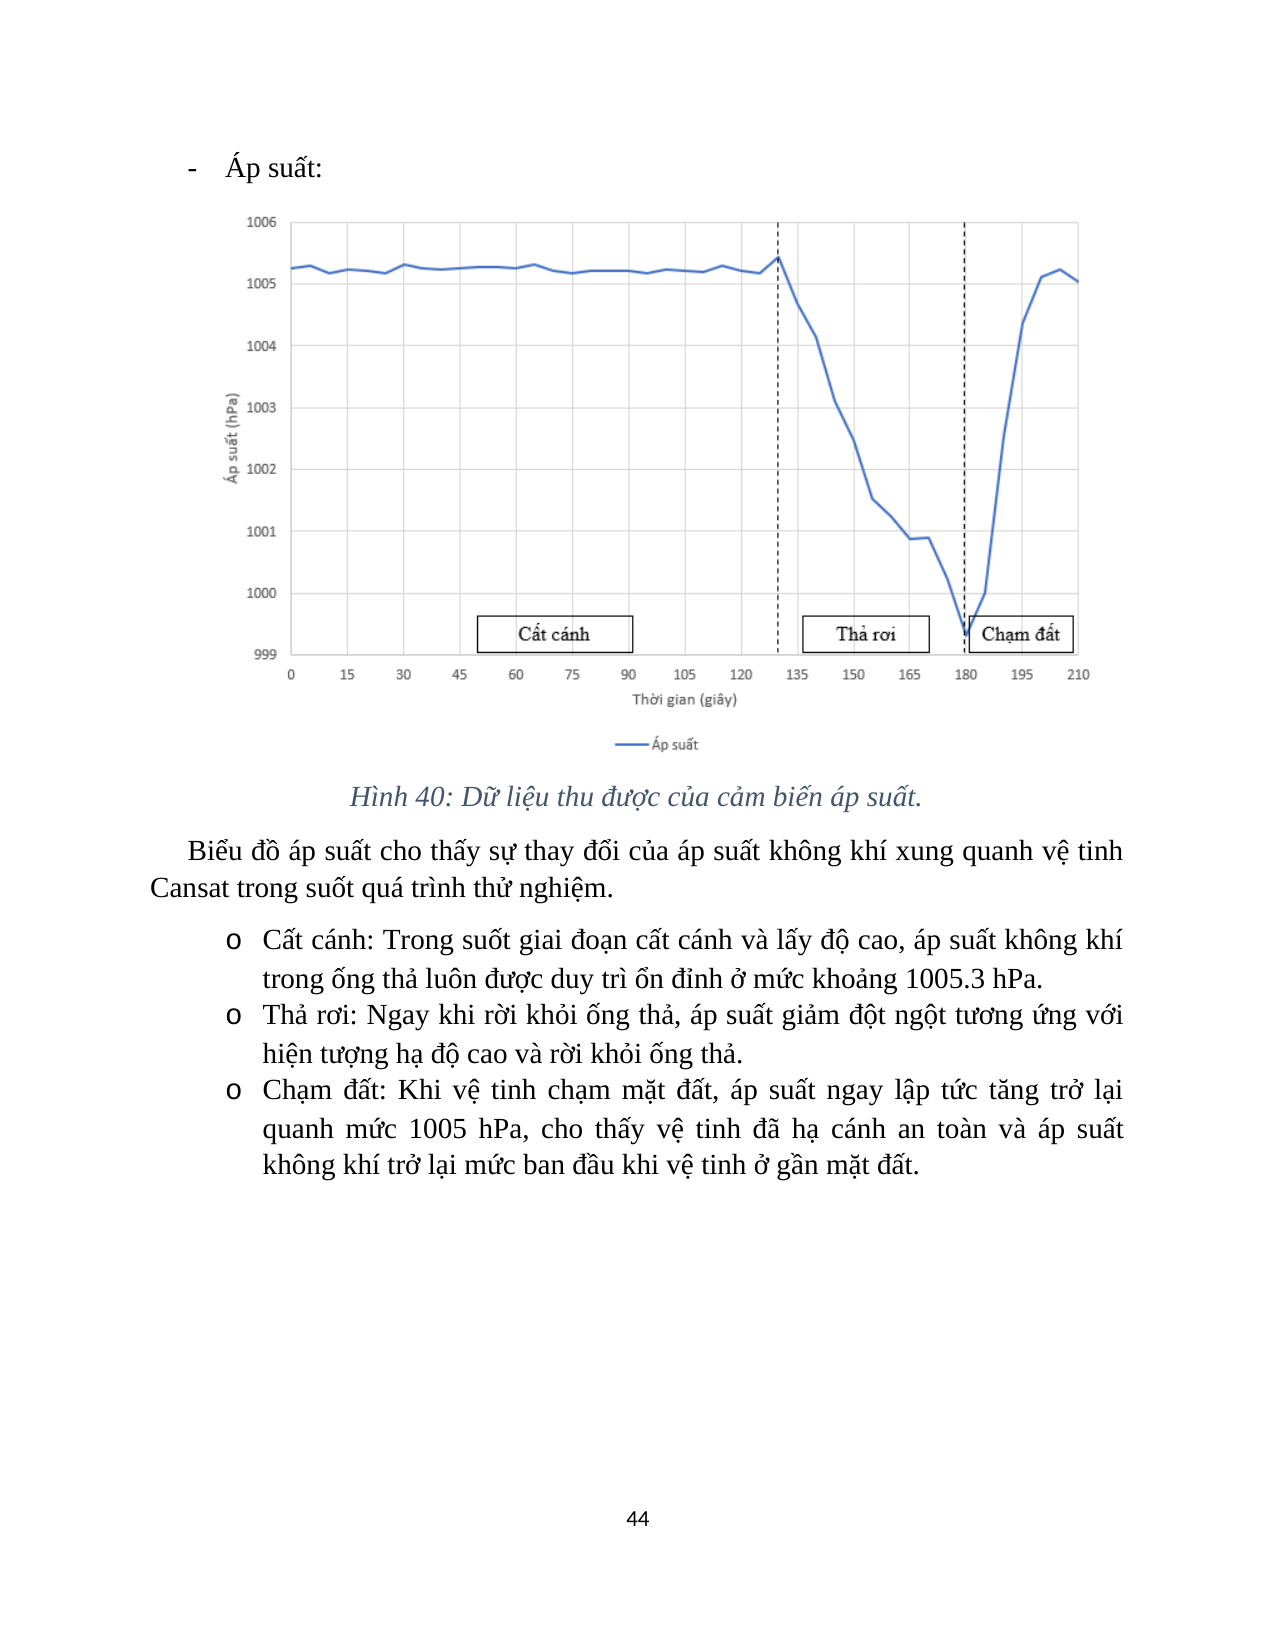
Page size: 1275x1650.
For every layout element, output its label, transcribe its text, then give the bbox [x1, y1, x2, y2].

list Chạm đất: Khi vệ tinh chạm mặt đất, áp suất ngay lập tức tăng trở lại quanh mức 1005 hPa, cho thấy vệ tinh đã hạ cánh an toàn và áp suất không khí trở lại mức ban đầu khi vệ tinh ở gần mặt đất. [225, 1072, 1125, 1180]
text Biểu đồ áp suất cho thấy sự thay đổi của áp suất không khí xung quanh vệ tinh Cansat trong suốt quá trình thử nghiệm. [150, 833, 1125, 903]
text Hình 40: Dữ liệu thu được của cảm biến áp suất. [150, 779, 1125, 813]
list Cất cánh: Trong suốt giai đoạn cất cánh và lấy độ cao, áp suất không khí trong ống thả luôn được duy trì ổn đỉnh ở mức khoảng 1005.3 hPa. [225, 922, 1125, 995]
picture [208, 202, 1104, 761]
list Thả rơi: Ngay khi rời khỏi ống thả, áp suất giảm đột ngột tương ứng với hiện tượng hạ độ cao và rời khỏi ống thả. [225, 997, 1125, 1069]
list Áp suất: [187, 150, 1125, 183]
